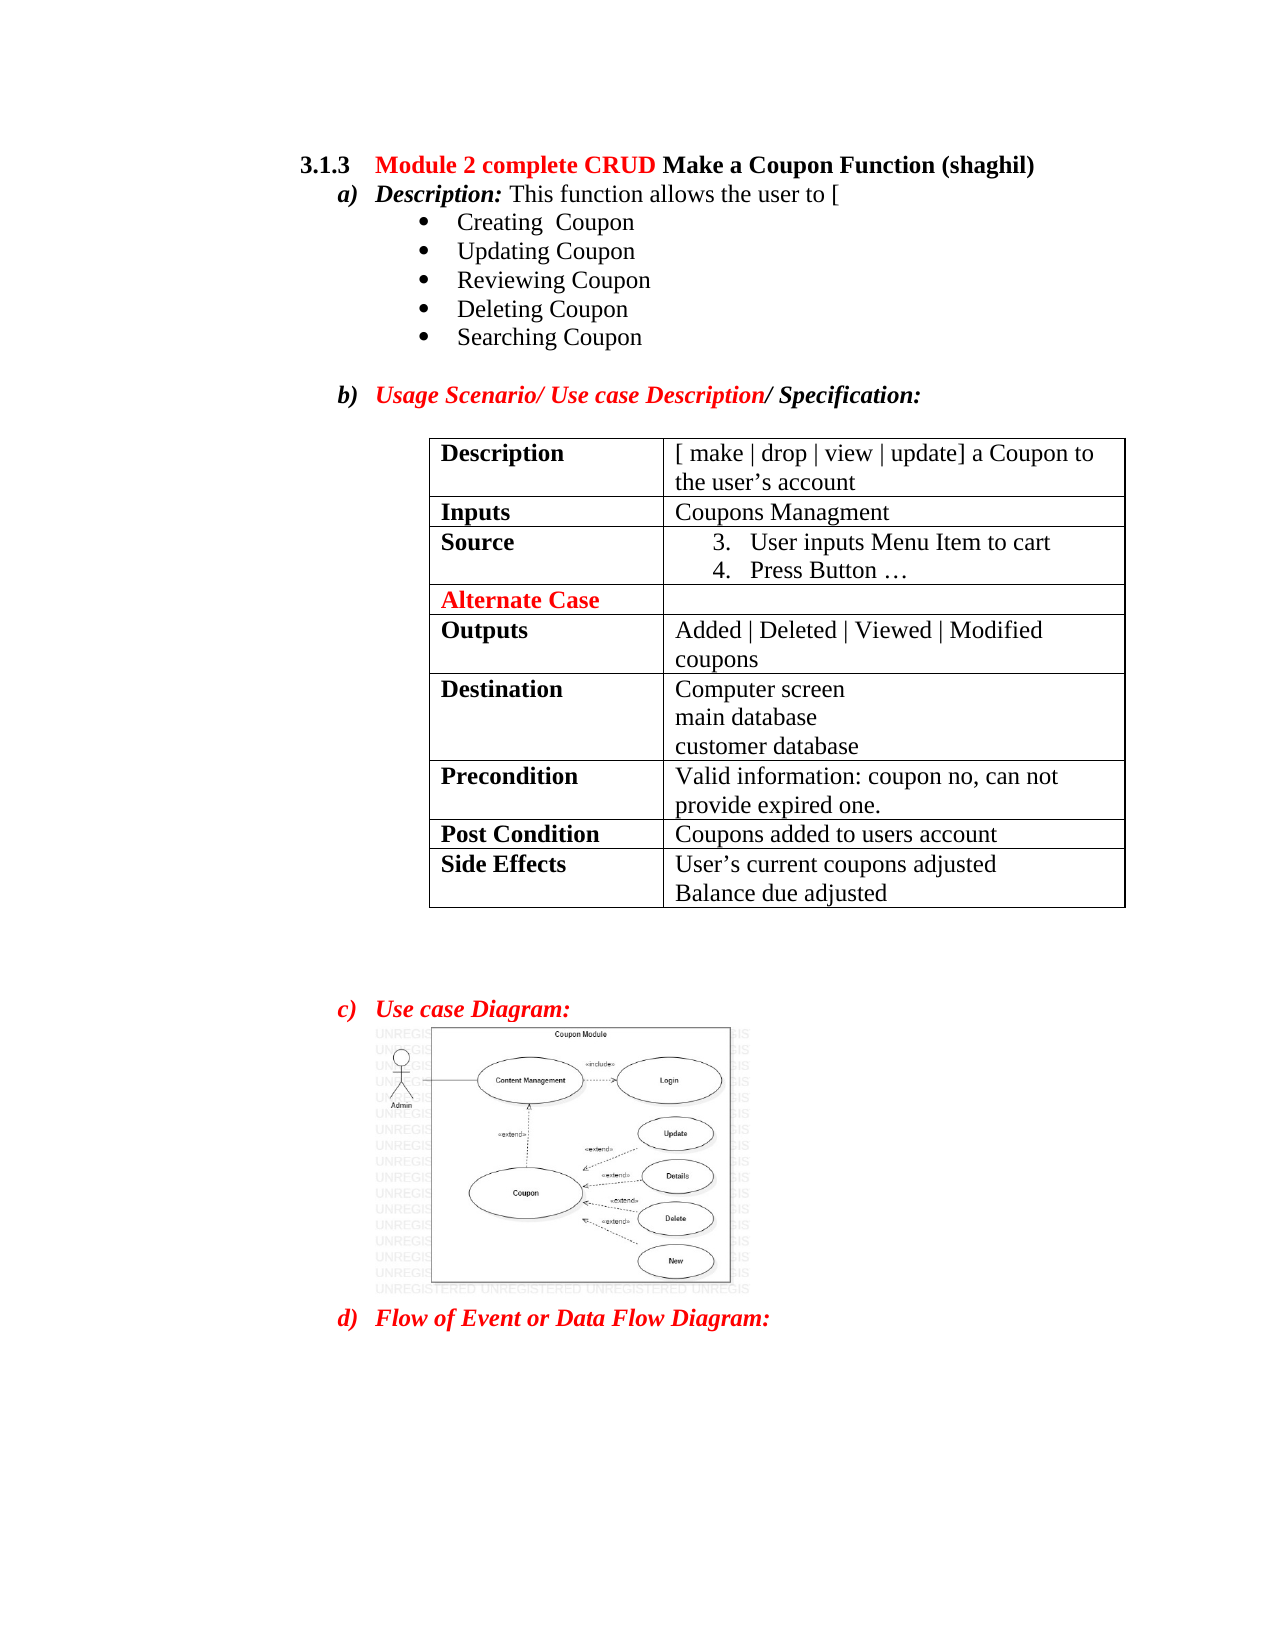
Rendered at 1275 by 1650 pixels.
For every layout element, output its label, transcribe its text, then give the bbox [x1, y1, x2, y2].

table_cell Post Condition [430, 820, 663, 848]
list Searching Coupon [419, 322, 1125, 351]
list Description: This function allows the user to [ [337, 179, 1125, 207]
table_cell Destination [430, 674, 663, 760]
list Updating Coupon [419, 236, 1125, 265]
list Deleting Coupon [419, 294, 1125, 322]
table_header Description [430, 439, 663, 496]
table_cell Outputs [430, 615, 663, 673]
table_cell Valid information: coupon no, can not provide expired one. [664, 761, 1124, 818]
table_cell Alternate Case [430, 585, 663, 614]
table_cell User inputs Menu Item to cart Press Button … [664, 527, 1124, 584]
picture [375, 1022, 750, 1303]
table_cell [664, 585, 1124, 614]
table_cell Coupons added to users account [664, 820, 1124, 848]
table_header [ make | drop | view | update] a Coupon to the user’s account [664, 439, 1124, 496]
list Module 2 complete CRUD Make a Coupon Function (shaghil) [300, 150, 1125, 179]
table_cell Coupons Managment [664, 497, 1124, 526]
list Usage Scenario/ Use case Description/ Specification: [337, 380, 1125, 409]
list Creating Coupon [419, 207, 1125, 236]
list Use case Diagram: [337, 994, 1125, 1023]
list Flow of Event or Data Flow Diagram: [337, 1303, 1125, 1331]
table_cell Inputs [430, 497, 663, 526]
table_cell Precondition [430, 761, 663, 818]
table_cell User’s current coupons adjusted Balance due adjusted [664, 849, 1124, 907]
list Reviewing Coupon [419, 265, 1125, 294]
table_cell Source [430, 527, 663, 584]
table_cell Added | Deleted | Viewed | Modified coupons [664, 615, 1124, 673]
table_cell Computer screen main database customer database [664, 674, 1124, 760]
table_cell Side Effects [430, 849, 663, 907]
